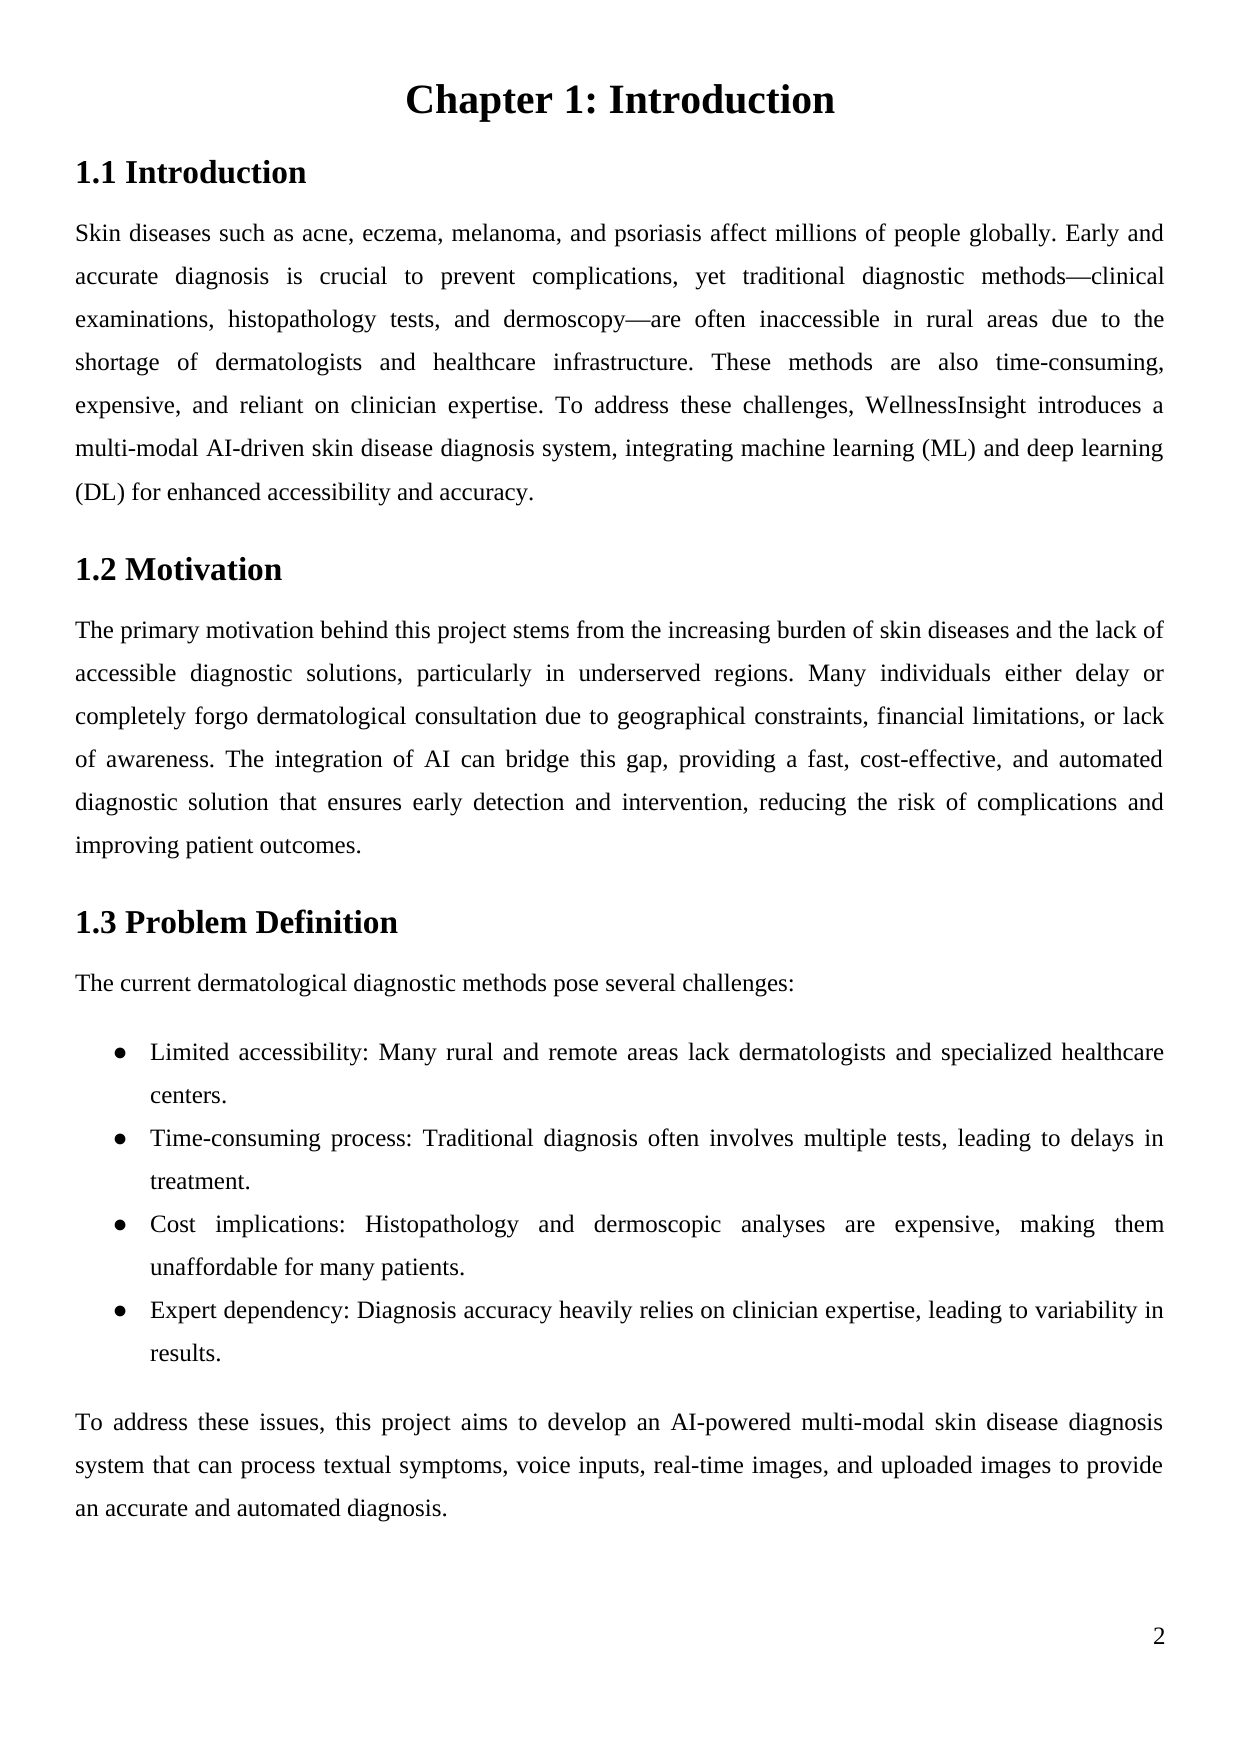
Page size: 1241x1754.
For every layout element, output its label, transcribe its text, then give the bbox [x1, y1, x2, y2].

text Chapter 1: Introduction [75, 75, 1165, 123]
list Time-consuming process: Traditional diagnosis often involves multiple tests, leading to delays in treatment. [112, 1123, 1165, 1195]
subtitle 1.2 Motivation [75, 549, 1165, 587]
list Expert dependency: Diagnosis accuracy heavily relies on clinician expertise, leading to variability in results. [112, 1295, 1165, 1367]
text The primary motivation behind this project stems from the increasing burden of skin diseases and the lack of accessible diagnostic solutions, particularly in underserved regions. Many individuals either delay or completely forgo dermatological consultation due to geographical constraints, financial limitations, or lack of awareness. The integration of AI can bridge this gap, providing a fast, cost-effective, and automated diagnostic solution that ensures early detection and intervention, reducing the risk of complications and improving patient outcomes. [75, 615, 1165, 859]
text Skin diseases such as acne, eczema, melanoma, and psoriasis affect millions of people globally. Early and accurate diagnosis is crucial to prevent complications, yet traditional diagnostic methods—clinical examinations, histopathology tests, and dermoscopy—are often inaccessible in rural areas due to the shortage of dermatologists and healthcare infrastructure. These methods are also time-consuming, expensive, and reliant on clinician expertise. To address these challenges, WellnessInsight introduces a multi-modal AI-driven skin disease diagnosis system, integrating machine learning (ML) and deep learning (DL) for enhanced accessibility and accuracy. [75, 218, 1165, 505]
text To address these issues, this project aims to develop an AI-powered multi-modal skin disease diagnosis system that can process textual symptoms, voice inputs, real-time images, and uploaded images to provide an accurate and automated diagnosis. [75, 1407, 1165, 1522]
subtitle 1.1 Introduction [75, 152, 1165, 190]
text The current dermatological diagnostic methods pose several challenges: [75, 968, 1165, 997]
list Limited accessibility: Many rural and remote areas lack dermatologists and specialized healthcare centers. [112, 1037, 1165, 1108]
subtitle 1.3 Problem Definition [75, 903, 1165, 941]
list Cost implications: Histopathology and dermoscopic analyses are expensive, making them unaffordable for many patients. [112, 1209, 1165, 1281]
